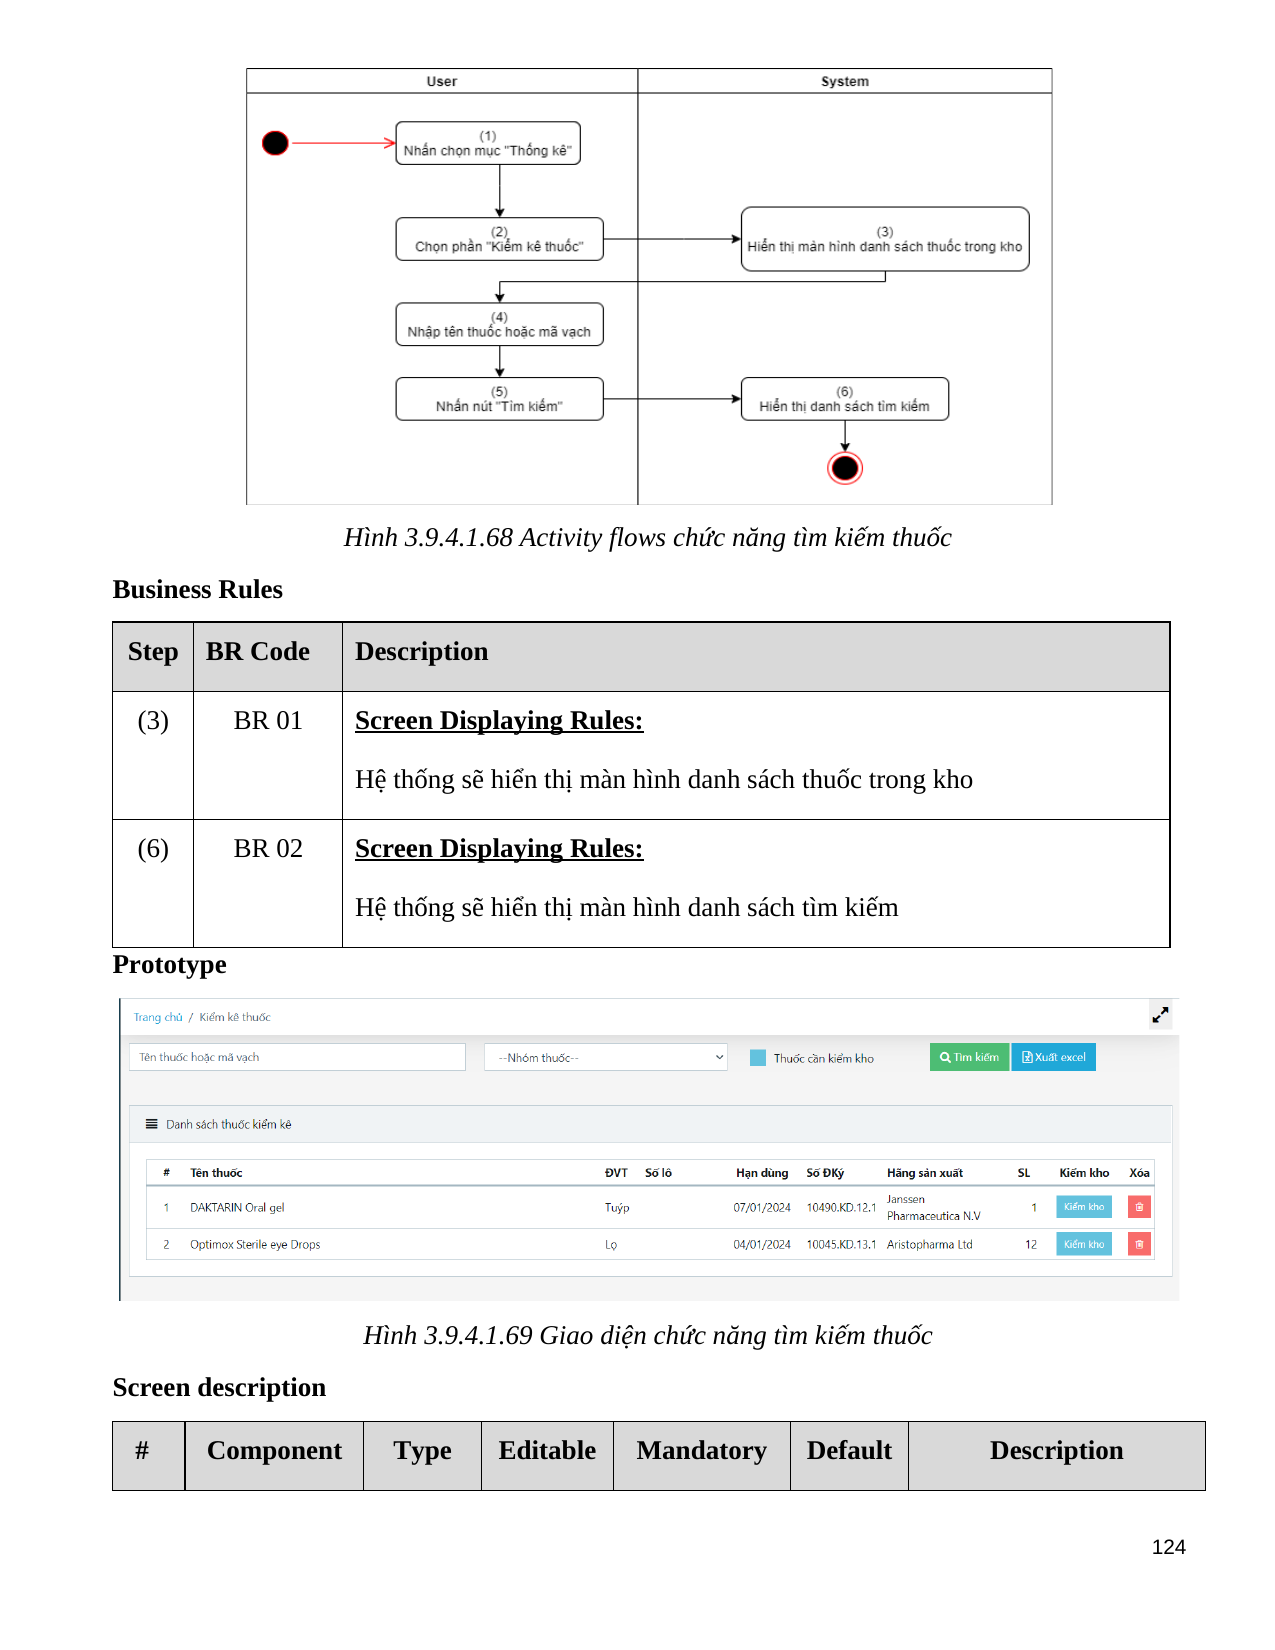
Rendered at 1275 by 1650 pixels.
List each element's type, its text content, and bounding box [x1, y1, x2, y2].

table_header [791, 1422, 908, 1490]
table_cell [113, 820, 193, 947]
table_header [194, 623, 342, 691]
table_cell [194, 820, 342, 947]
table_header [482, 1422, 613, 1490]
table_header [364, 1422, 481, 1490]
text Business Rules [112, 573, 1186, 604]
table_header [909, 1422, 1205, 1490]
picture [246, 68, 1053, 505]
text Screen description [112, 1371, 1186, 1402]
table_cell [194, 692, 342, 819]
text Prototype [112, 948, 1186, 979]
picture [119, 997, 1180, 1301]
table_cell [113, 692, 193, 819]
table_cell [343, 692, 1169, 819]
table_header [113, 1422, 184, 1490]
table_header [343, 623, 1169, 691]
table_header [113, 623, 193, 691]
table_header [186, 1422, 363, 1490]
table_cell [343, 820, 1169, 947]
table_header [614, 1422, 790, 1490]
